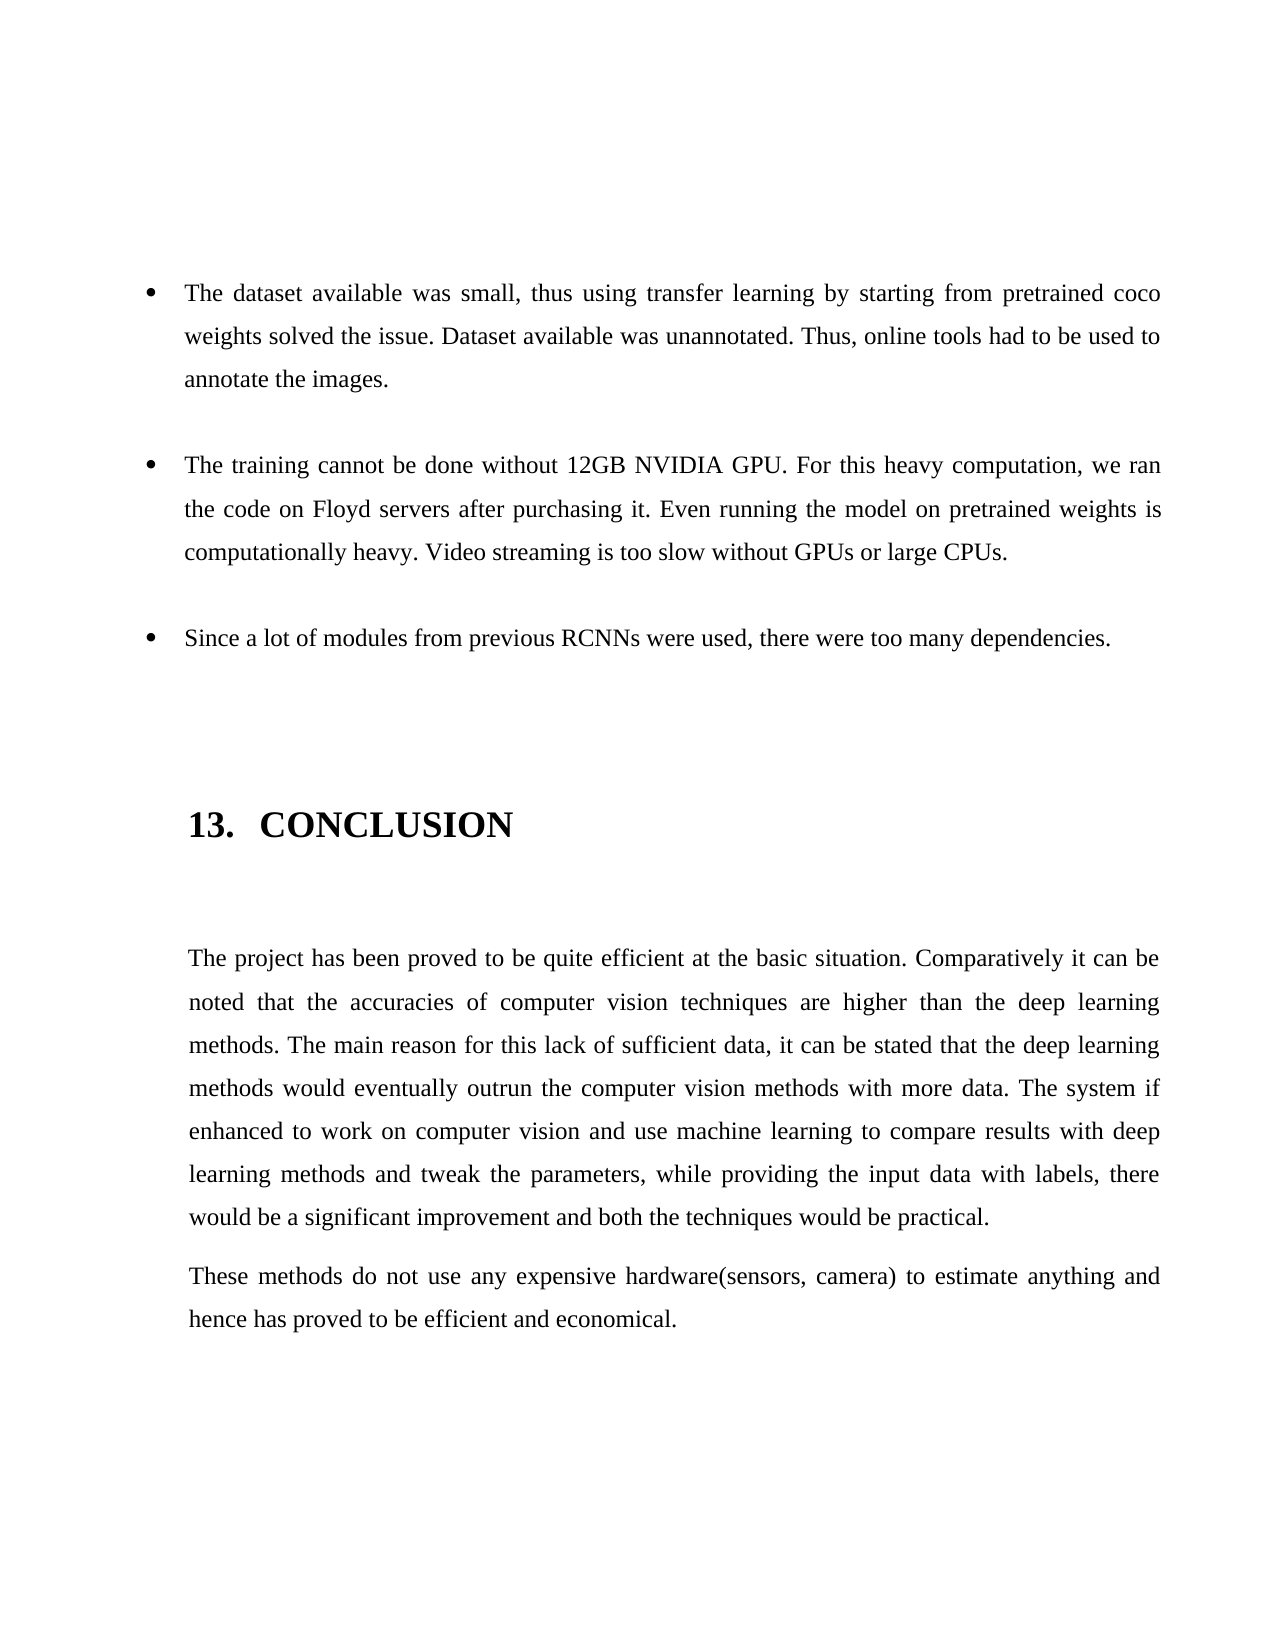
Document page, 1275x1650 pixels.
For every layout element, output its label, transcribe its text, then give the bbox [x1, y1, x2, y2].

list Since a lot of modules from previous RCNNs were used, there were too many dependencies. [147, 623, 1163, 652]
list The training cannot be done without 12GB NVIDIA GPU. For this heavy computation, we ran the code on Floyd servers after purchasing it. Even running the model on pretrained weights is computationally heavy. Video streaming is too slow without GPUs or large CPUs. [147, 451, 1163, 566]
list The dataset available was small, thus using transfer learning by starting from pretrained coco weights solved the issue. Dataset available was unannotated. Thus, online tools had to be used to annotate the images. [147, 278, 1163, 393]
list CONCLUSION [188, 802, 1163, 846]
text The project has been proved to be quite efficient at the basic situation. Comparatively it can be noted that the accuracies of computer vision techniques are higher than the deep learning methods. The main reason for this lack of sufficient data, it can be stated that the deep learning methods would eventually outrun the computer vision methods with more data. The system if enhanced to work on computer vision and use machine learning to compare results with deep learning methods and tweak the parameters, while providing the input data with labels, there would be a significant improvement and both the techniques would be practical. [188, 943, 1161, 1231]
text These methods do not use any expensive hardware(sensors, camera) to estimate anything and hence has proved to be efficient and economical. [188, 1261, 1161, 1333]
